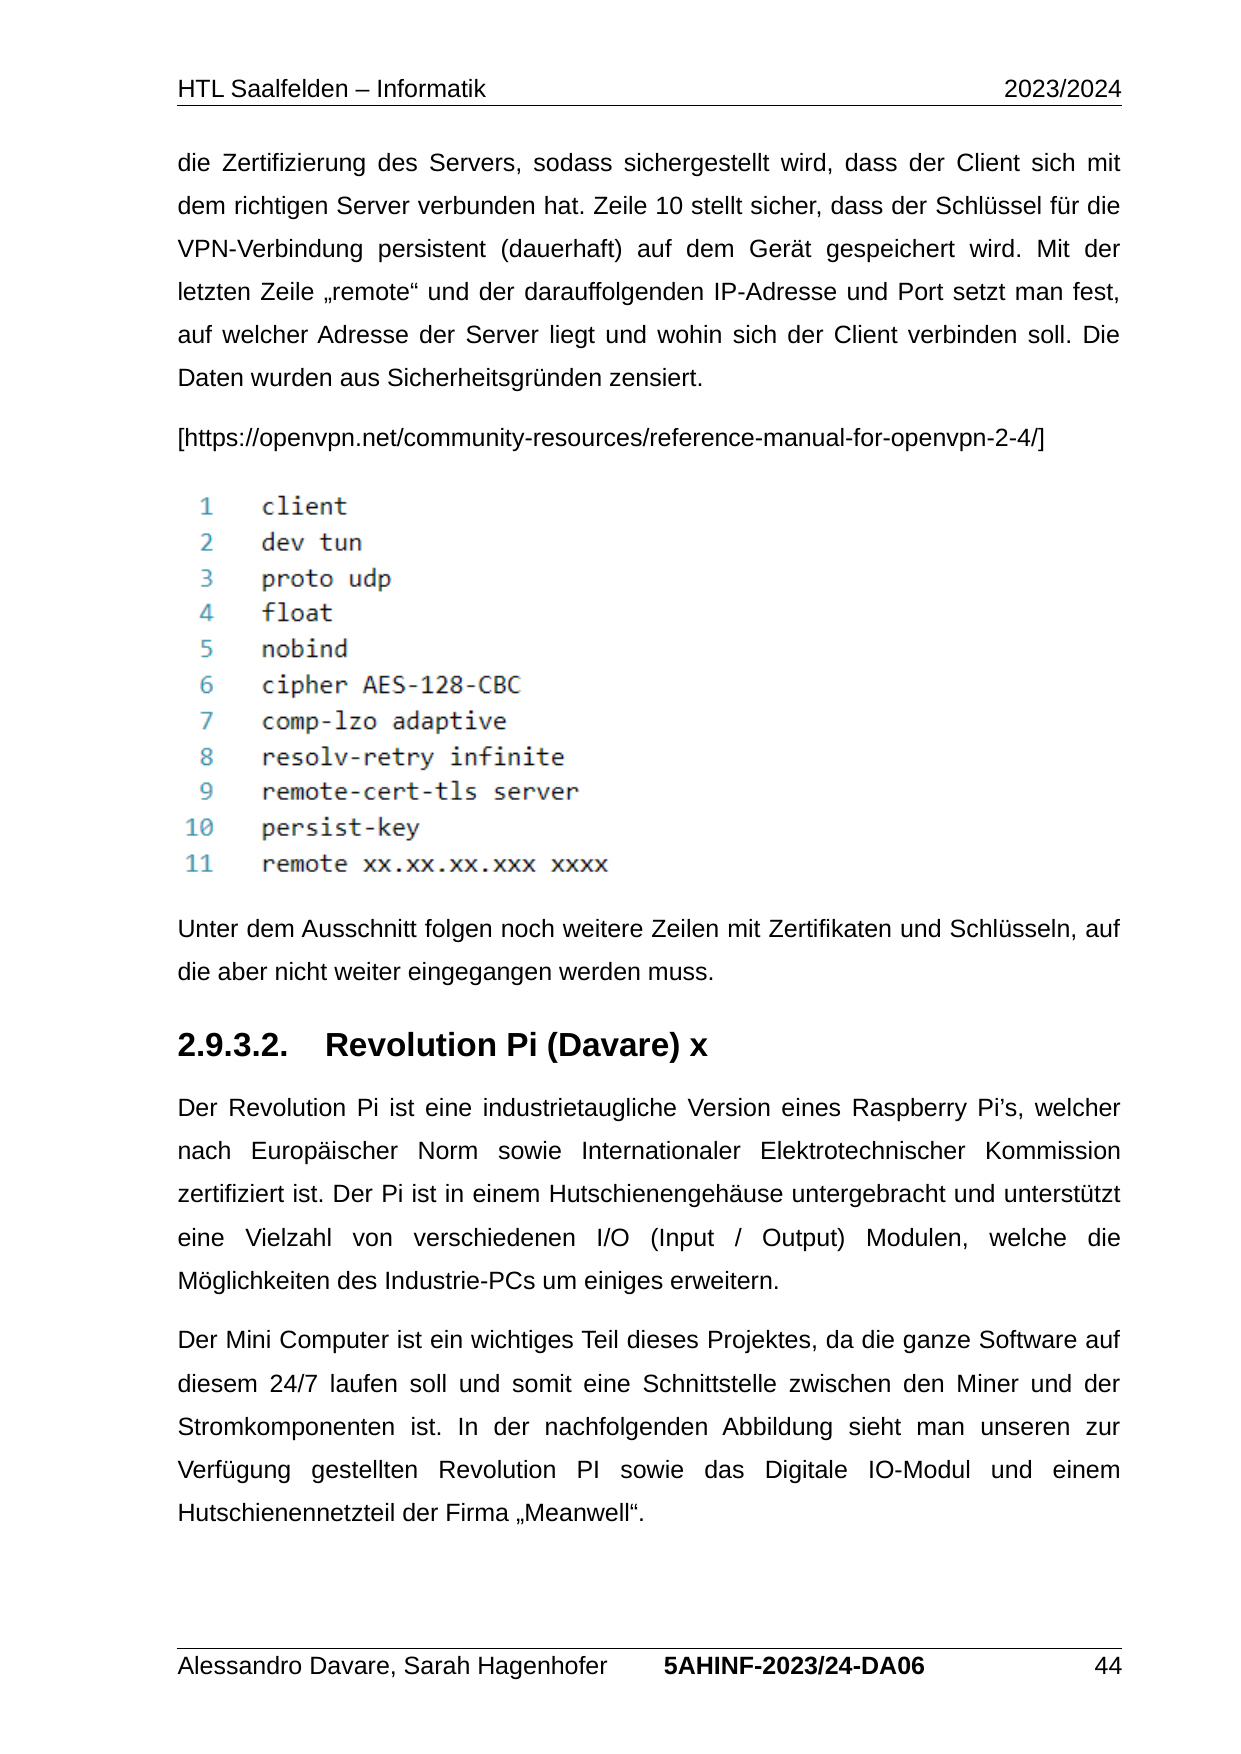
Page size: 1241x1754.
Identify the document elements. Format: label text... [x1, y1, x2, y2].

text Der Revolution Pi ist eine industrietaugliche Version eines Raspberry Pi’s, welcher nach Europäischer Norm sowie Internationaler Elektrotechnischer Kommission zertifiziert ist. Der Pi ist in einem Hutschienengehäuse untergebracht und unterstützt eine Vielzahl von verschiedenen I/O (Input / Output) Modulen, welche die Möglichkeiten des Industrie-PCs um einiges erweitern. [177, 1093, 1122, 1294]
subtitle Revolution Pi (Davare) x [177, 1025, 1122, 1064]
text Der Mini Computer ist ein wichtiges Teil dieses Projektes, da die ganze Software auf diesem 24/7 laufen soll und somit eine Schnittstelle zwischen den Miner und der Stromkomponenten ist. In der nachfolgenden Abbildung sieht man unseren zur Verfügung gestellten Revolution PI sowie das Digitale IO-Modul und einem Hutschienennetzteil der Firma „Meanwell“. [177, 1326, 1122, 1527]
text Unter dem Ausschnitt folgen noch weitere Zeilen mit Zertifikaten und Schlüsseln, auf die aber nicht weiter eingegangen werden muss. [177, 914, 1122, 986]
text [177, 148, 1122, 392]
picture [177, 482, 681, 883]
text [https://openvpn.net/community-resources/reference-manual-for-openvpn-2-4/] [177, 423, 1122, 452]
